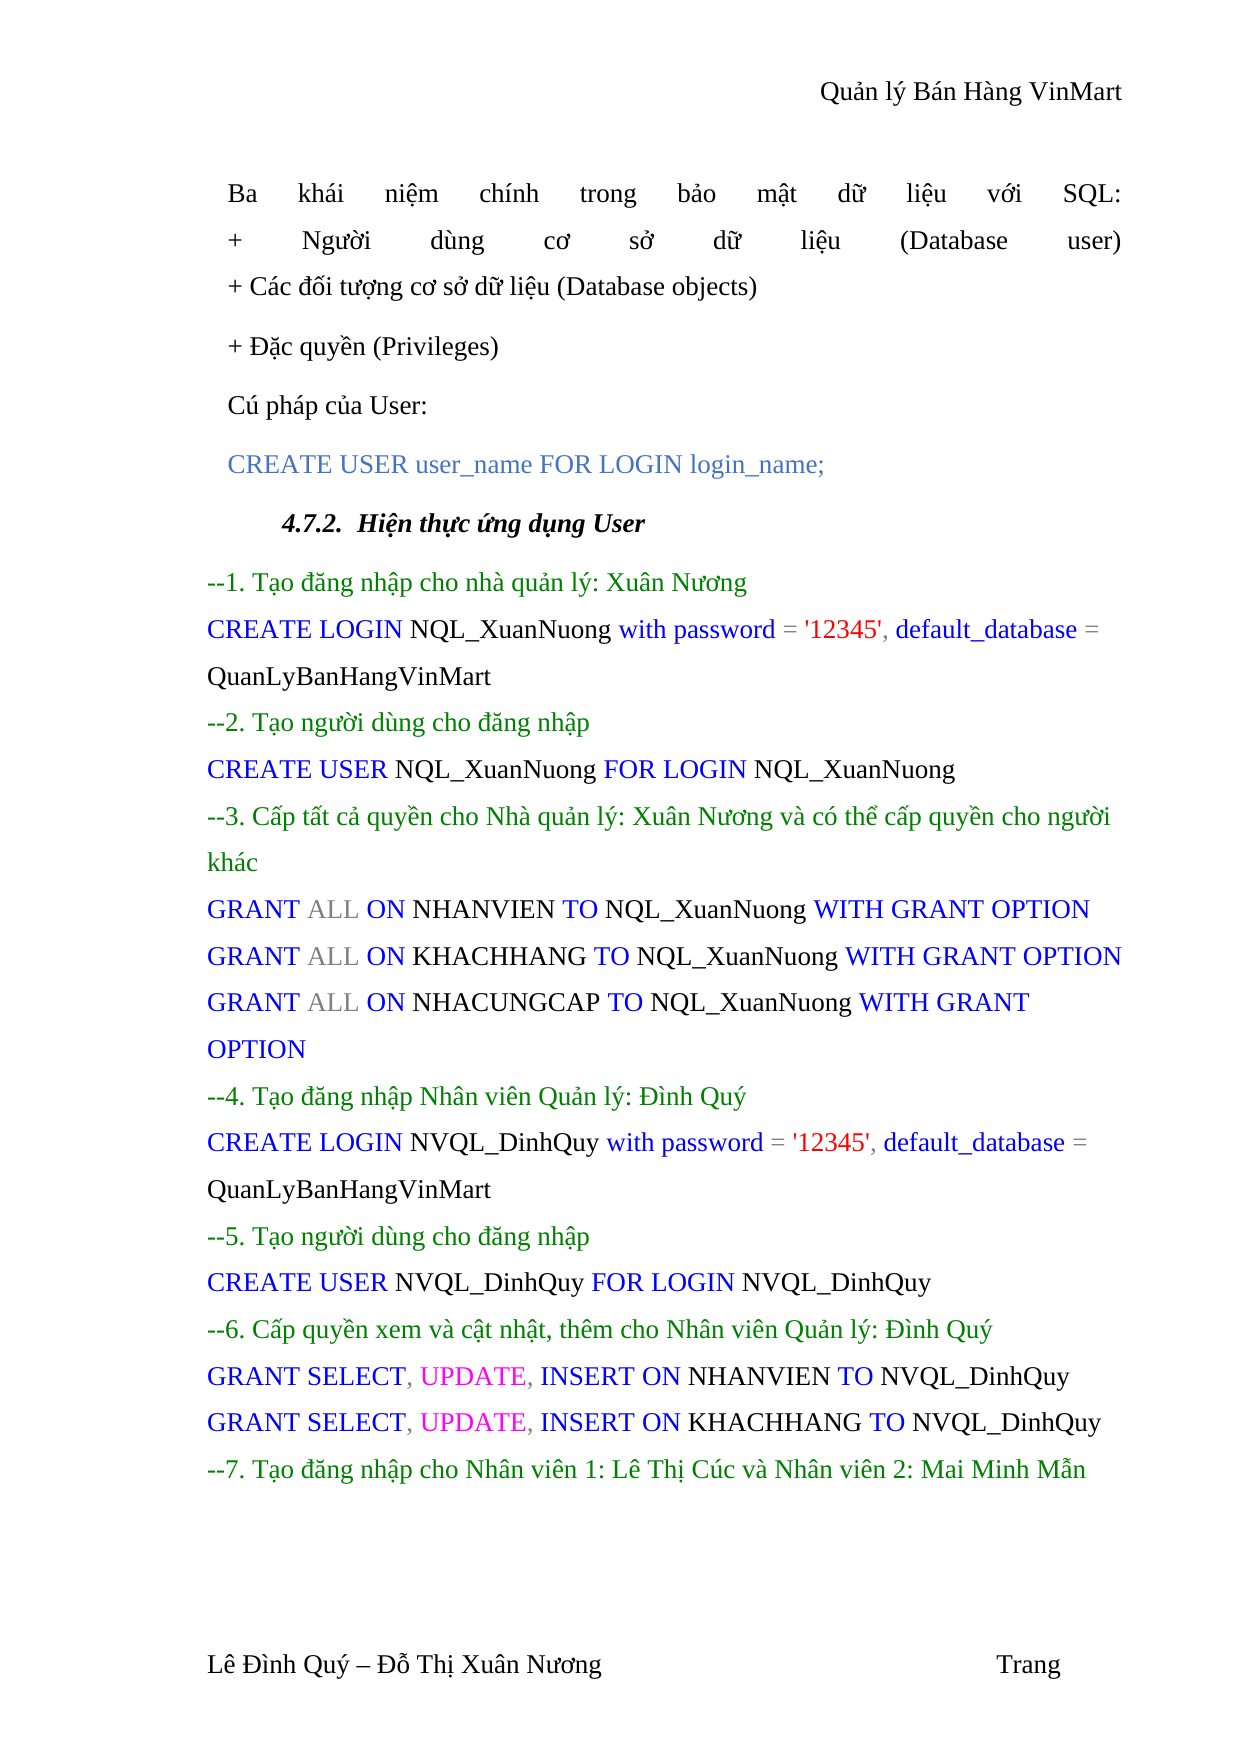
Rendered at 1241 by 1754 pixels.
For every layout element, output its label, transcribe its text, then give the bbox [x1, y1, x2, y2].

text --3. Cấp tất cả quyền cho Nhà quản lý: Xuân Nương và có thể cấp quyền cho người khác [207, 800, 1122, 877]
text GRANT ALL ON NHACUNGCAP TO NQL_XuanNuong WITH GRANT OPTION [207, 986, 1122, 1064]
text --2. Tạo người dùng cho đăng nhập [207, 706, 1122, 737]
text + Đặc quyền (Privileges) [207, 330, 1122, 361]
text CREATE USER user_name FOR LOGIN login_name; [207, 448, 1122, 479]
subtitle Hiện thực ứng dụng User [282, 507, 1122, 538]
text --1. Tạo đăng nhập cho nhà quản lý: Xuân Nương [207, 566, 1122, 597]
text Cú pháp của User: [207, 389, 1122, 420]
text CREATE LOGIN NVQL_DinhQuy with password = '12345', default_database = QuanLyBanHangVinMart [207, 1126, 1122, 1204]
text --4. Tạo đăng nhập Nhân viên Quản lý: Đình Quý [207, 1080, 1122, 1111]
text CREATE LOGIN NQL_XuanNuong with password = '12345', default_database = QuanLyBanHangVinMart [207, 613, 1122, 691]
text Ba khái niệm chính trong bảo mật dữ liệu với SQL: + Người dùng cơ sở dữ liệu (Database user) + Các đối tượng cơ sở dữ liệu (Database objects) [227, 177, 1122, 302]
text --5. Tạo người dùng cho đăng nhập [207, 1220, 1122, 1251]
text GRANT ALL ON KHACHHANG TO NQL_XuanNuong WITH GRANT OPTION [207, 940, 1122, 971]
text GRANT SELECT, UPDATE, INSERT ON KHACHHANG TO NVQL_DinhQuy [207, 1406, 1122, 1437]
text --6. Cấp quyền xem và cật nhật, thêm cho Nhân viên Quản lý: Đình Quý [207, 1313, 1122, 1344]
text GRANT SELECT, UPDATE, INSERT ON NHANVIEN TO NVQL_DinhQuy [207, 1360, 1122, 1391]
text GRANT ALL ON NHANVIEN TO NQL_XuanNuong WITH GRANT OPTION [207, 893, 1122, 924]
text CREATE USER NVQL_DinhQuy FOR LOGIN NVQL_DinhQuy [207, 1266, 1122, 1297]
text --7. Tạo đăng nhập cho Nhân viên 1: Lê Thị Cúc và Nhân viên 2: Mai Minh Mẫn [207, 1453, 1122, 1484]
text CREATE USER NQL_XuanNuong FOR LOGIN NQL_XuanNuong [207, 753, 1122, 784]
